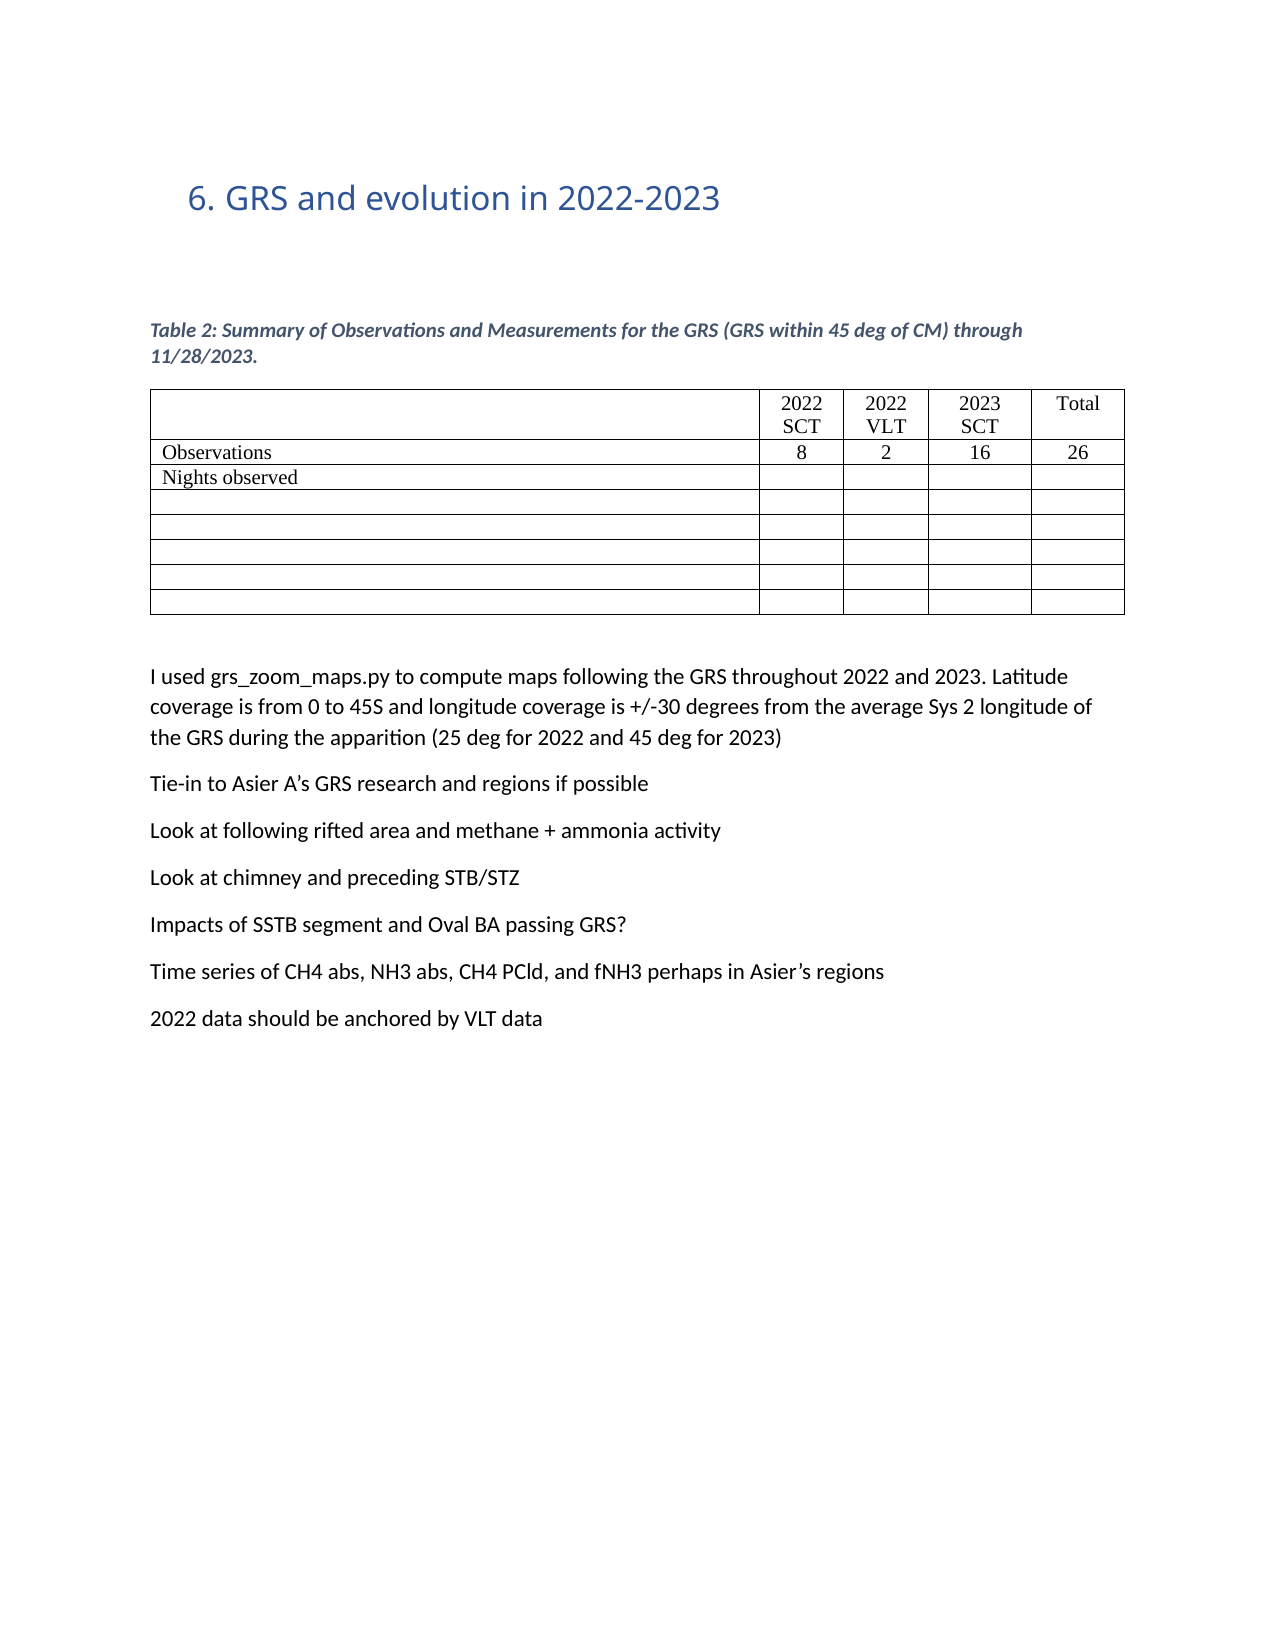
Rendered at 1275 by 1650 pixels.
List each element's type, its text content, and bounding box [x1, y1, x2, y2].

text Look at following rifted area and methane + ammonia activity [150, 816, 1125, 844]
table_cell [760, 565, 843, 589]
table_cell [844, 515, 928, 539]
table_cell [760, 490, 843, 514]
table_cell 26 [1032, 440, 1124, 464]
table_cell [151, 590, 759, 614]
table_cell 2 [844, 440, 928, 464]
text I used grs_zoom_maps.py to compute maps following the GRS throughout 2022 and 2023. Latitude coverage is from 0 to 45S and longitude coverage is +/-30 degrees from the average Sys 2 longitude of the GRS during the apparition (25 deg for 2022 and 45 deg for 2023) [150, 662, 1125, 751]
table_header 2022 VLT [844, 390, 928, 438]
table_cell [844, 590, 928, 614]
table_cell [1032, 565, 1124, 589]
text Impacts of SSTB segment and Oval BA passing GRS? [150, 910, 1125, 938]
table_cell [929, 465, 1031, 489]
table_cell 16 [929, 440, 1031, 464]
table_header 2023 SCT [929, 390, 1031, 438]
table_cell [844, 540, 928, 564]
table_cell [929, 490, 1031, 514]
table_cell [844, 565, 928, 589]
table_cell Observations [151, 440, 759, 464]
text Look at chimney and preceding STB/STZ [150, 863, 1125, 891]
table_cell [151, 565, 759, 589]
table_header 2022 SCT [760, 390, 843, 438]
subtitle GRS and evolution in 2022-2023 [187, 175, 1125, 220]
table_cell [151, 540, 759, 564]
table_cell [929, 565, 1031, 589]
table_cell [151, 490, 759, 514]
table_cell [929, 590, 1031, 614]
table_header Total [1032, 390, 1124, 438]
text Time series of CH4 abs, NH3 abs, CH4 PCld, and fNH3 perhaps in Asier’s regions [150, 957, 1125, 985]
table_cell [929, 540, 1031, 564]
table_cell [1032, 590, 1124, 614]
table_cell Nights observed [151, 465, 759, 489]
table_header [151, 390, 759, 438]
table_cell [760, 590, 843, 614]
table_cell [844, 490, 928, 514]
table_cell [760, 515, 843, 539]
table_cell [1032, 465, 1124, 489]
table_cell [1032, 490, 1124, 514]
table_cell [151, 515, 759, 539]
table_cell [929, 515, 1031, 539]
table_cell [760, 465, 843, 489]
text 2022 data should be anchored by VLT data [150, 1004, 1125, 1032]
table_cell [844, 465, 928, 489]
table_cell [1032, 540, 1124, 564]
table_cell 8 [760, 440, 843, 464]
table_cell [760, 540, 843, 564]
text Tie-in to Asier A’s GRS research and regions if possible [150, 769, 1125, 797]
table_cell [1032, 515, 1124, 539]
